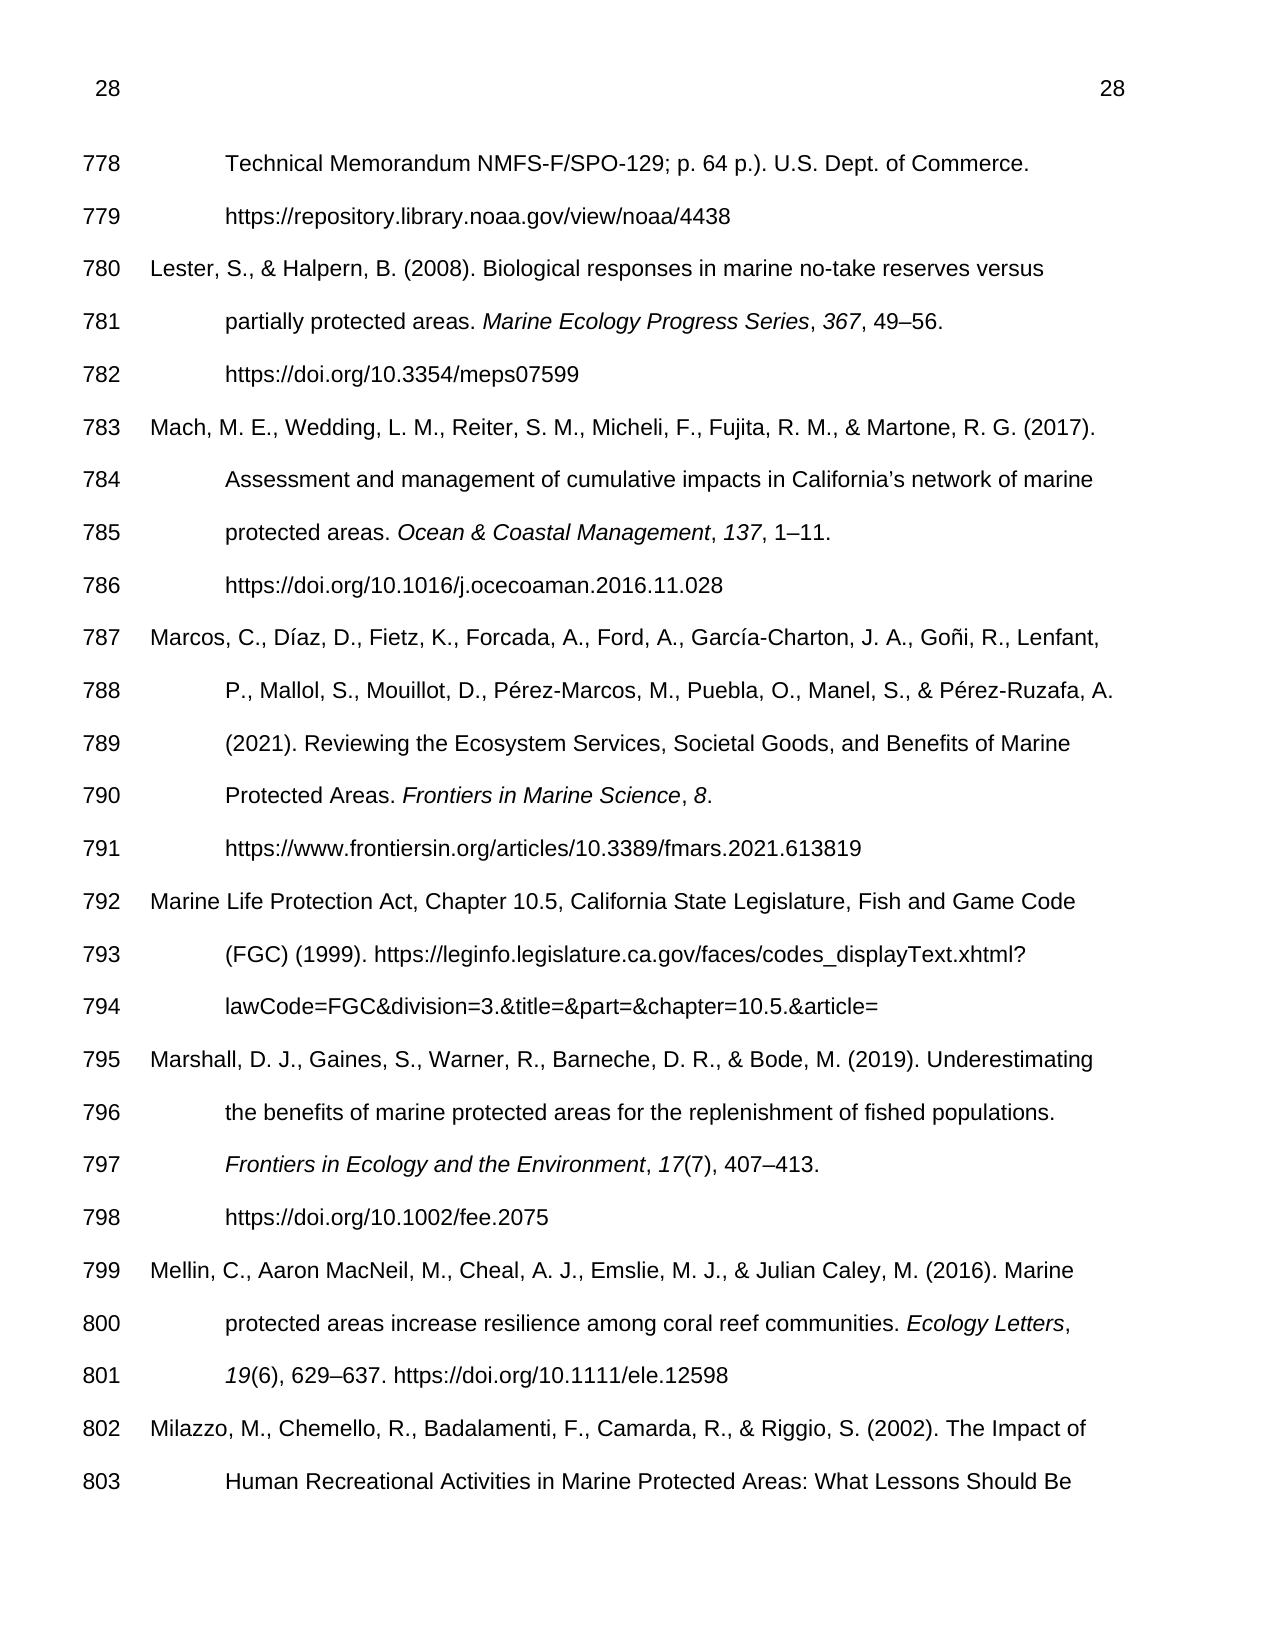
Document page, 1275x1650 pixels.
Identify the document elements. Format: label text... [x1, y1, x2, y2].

text Mach, M. E., Wedding, L. M., Reiter, S. M., Micheli, F., Fujita, R. M., & Martone, R. G. (2017). Assessment and management of cumulative impacts in California’s network of marine protected areas. Ocean & Coastal Management, 137, 1–11. https://doi.org/10.1016/j.ocecoaman.2016.11.028 [150, 413, 1125, 598]
text Mellin, C., Aaron MacNeil, M., Cheal, A. J., Emslie, M. J., & Julian Caley, M. (2016). Marine protected areas increase resilience among coral reef communities. Ecology Letters, 19(6), 629–637. https://doi.org/10.1111/ele.12598 [150, 1257, 1125, 1389]
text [150, 1415, 1125, 1494]
text Marshall, D. J., Gaines, S., Warner, R., Barneche, D. R., & Bode, M. (2019). Underestimating the benefits of marine protected areas for the replenishment of fished populations. Frontiers in Ecology and the Environment, 17(7), 407–413. https://doi.org/10.1002/fee.2075 [150, 1046, 1125, 1231]
text Marine Life Protection Act, Chapter 10.5, California State Legislature, Fish and Game Code (FGC) (1999). https://leginfo.legislature.ca.gov/faces/codes_displayText.xhtml?lawCode=FGC&division=3.&title=&part=&chapter=10.5.&article= [150, 888, 1125, 1020]
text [150, 150, 1125, 229]
text Lester, S., & Halpern, B. (2008). Biological responses in marine no-take reserves versus partially protected areas. Marine Ecology Progress Series, 367, 49–56. https://doi.org/10.3354/meps07599 [150, 255, 1125, 387]
text Marcos, C., Díaz, D., Fietz, K., Forcada, A., Ford, A., García-Charton, J. A., Goñi, R., Lenfant, P., Mallol, S., Mouillot, D., Pérez-Marcos, M., Puebla, O., Manel, S., & Pérez-Ruzafa, A. (2021). Reviewing the Ecosystem Services, Societal Goods, and Benefits of Marine Protected Areas. Frontiers in Marine Science, 8. https://www.frontiersin.org/articles/10.3389/fmars.2021.613819 [150, 624, 1125, 862]
